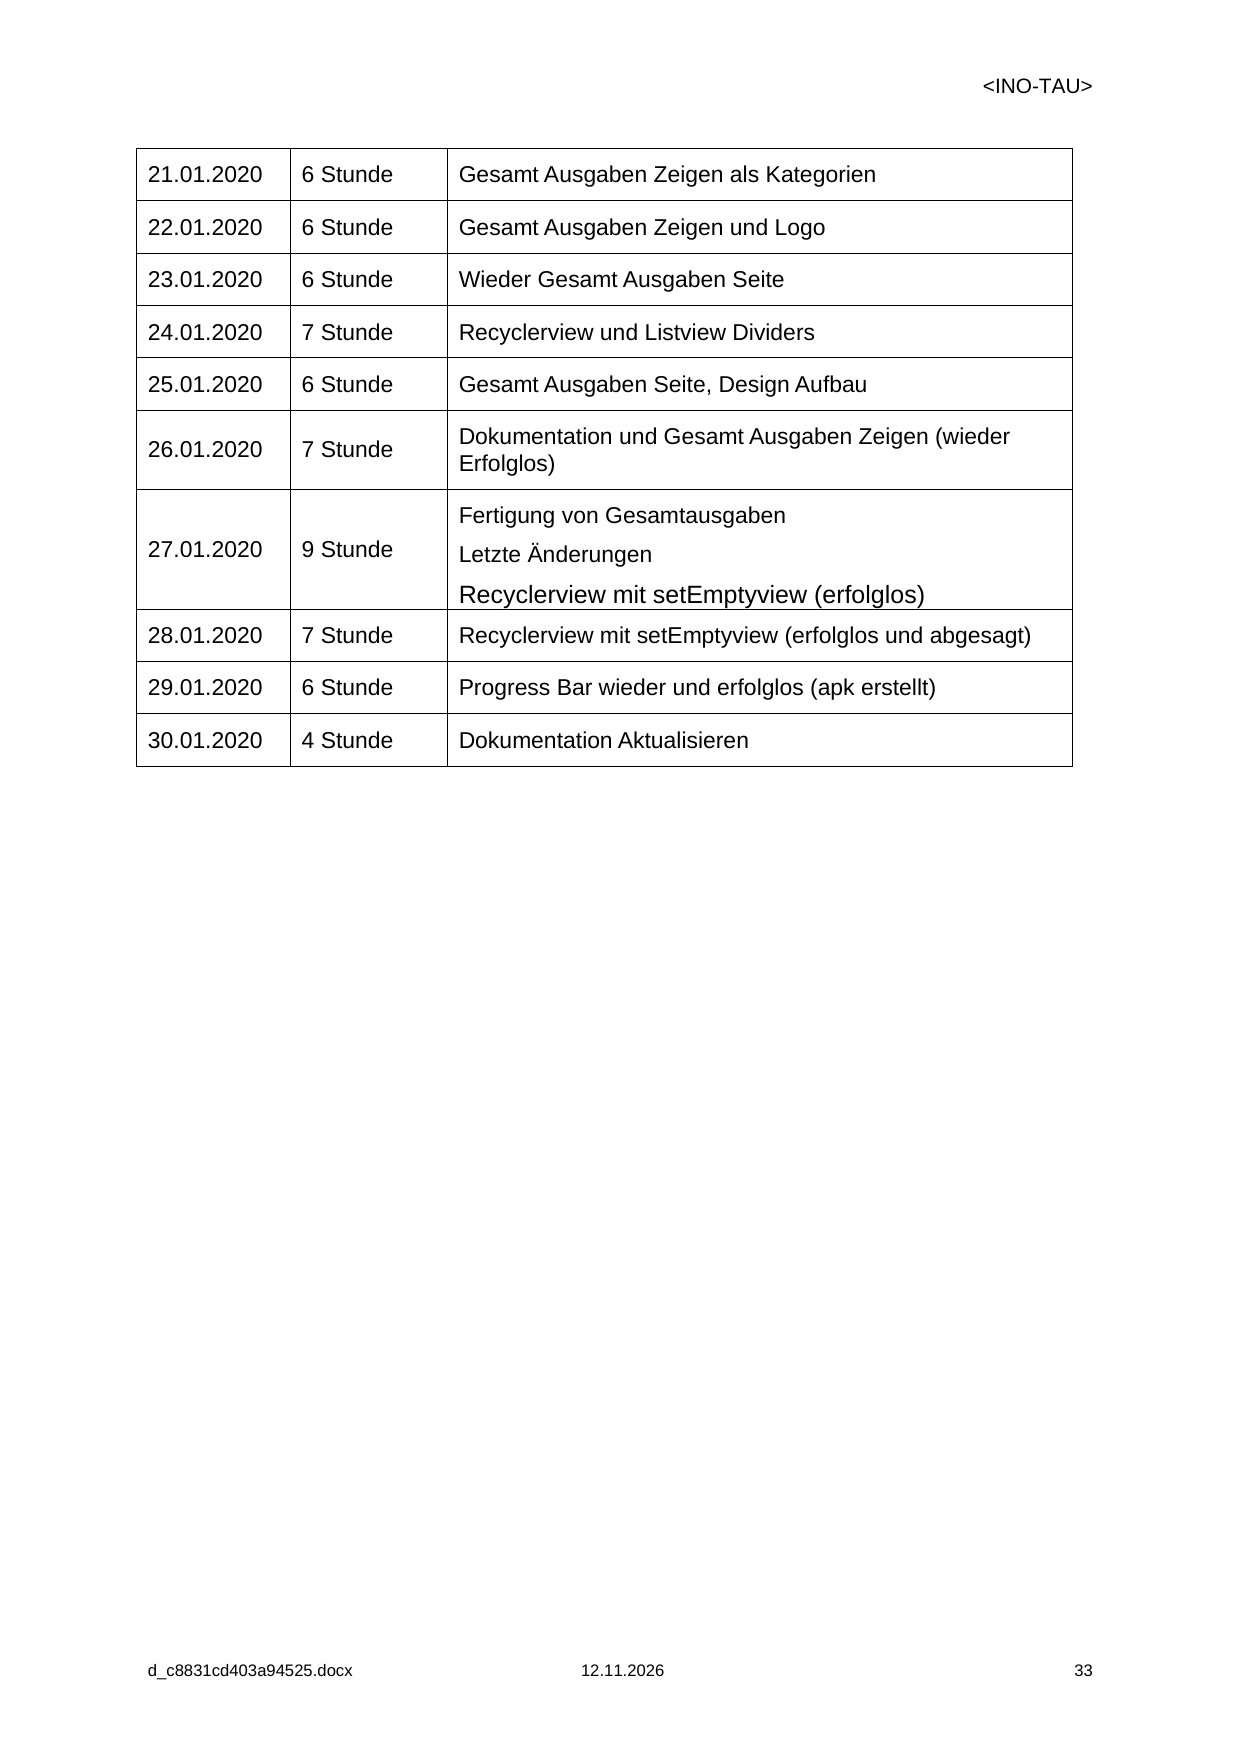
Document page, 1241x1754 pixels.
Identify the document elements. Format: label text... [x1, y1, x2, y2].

table_cell 6 Stunde [291, 662, 447, 713]
table_cell Dokumentation und Gesamt Ausgaben Zeigen (wieder Erfolglos) [448, 411, 1072, 488]
table_cell Recyclerview und Listview Dividers [448, 306, 1072, 357]
table_cell Dokumentation Aktualisieren [448, 714, 1072, 766]
table_cell 6 Stunde [291, 254, 447, 305]
table_cell 25.01.2020 [137, 358, 290, 410]
table_cell Gesamt Ausgaben Zeigen und Logo [448, 201, 1072, 252]
table_cell 22.01.2020 [137, 201, 290, 252]
table_cell 9 Stunde [291, 490, 447, 608]
table_cell Progress Bar wieder und erfolglos (apk erstellt) [448, 662, 1072, 713]
table_cell Recyclerview mit setEmptyview (erfolglos und abgesagt) [448, 610, 1072, 661]
table_cell 28.01.2020 [137, 610, 290, 661]
table_cell 30.01.2020 [137, 714, 290, 766]
table_cell Fertigung von Gesamtausgaben Letzte Änderungen Recyclerview mit setEmptyview (erfolglos) [448, 490, 1072, 608]
table_cell 21.01.2020 [137, 149, 290, 200]
table_cell 27.01.2020 [137, 490, 290, 608]
table_cell 29.01.2020 [137, 662, 290, 713]
table_cell 26.01.2020 [137, 411, 290, 488]
table_cell 7 Stunde [291, 306, 447, 357]
table_cell 23.01.2020 [137, 254, 290, 305]
table_cell 6 Stunde [291, 358, 447, 410]
table_cell 4 Stunde [291, 714, 447, 766]
table_cell Gesamt Ausgaben Seite, Design Aufbau [448, 358, 1072, 410]
table_cell 6 Stunde [291, 201, 447, 252]
table_cell 6 Stunde [291, 149, 447, 200]
table_cell 7 Stunde [291, 411, 447, 488]
table_cell Gesamt Ausgaben Zeigen als Kategorien [448, 149, 1072, 200]
table_cell Wieder Gesamt Ausgaben Seite [448, 254, 1072, 305]
table_cell 7 Stunde [291, 610, 447, 661]
table_cell 24.01.2020 [137, 306, 290, 357]
